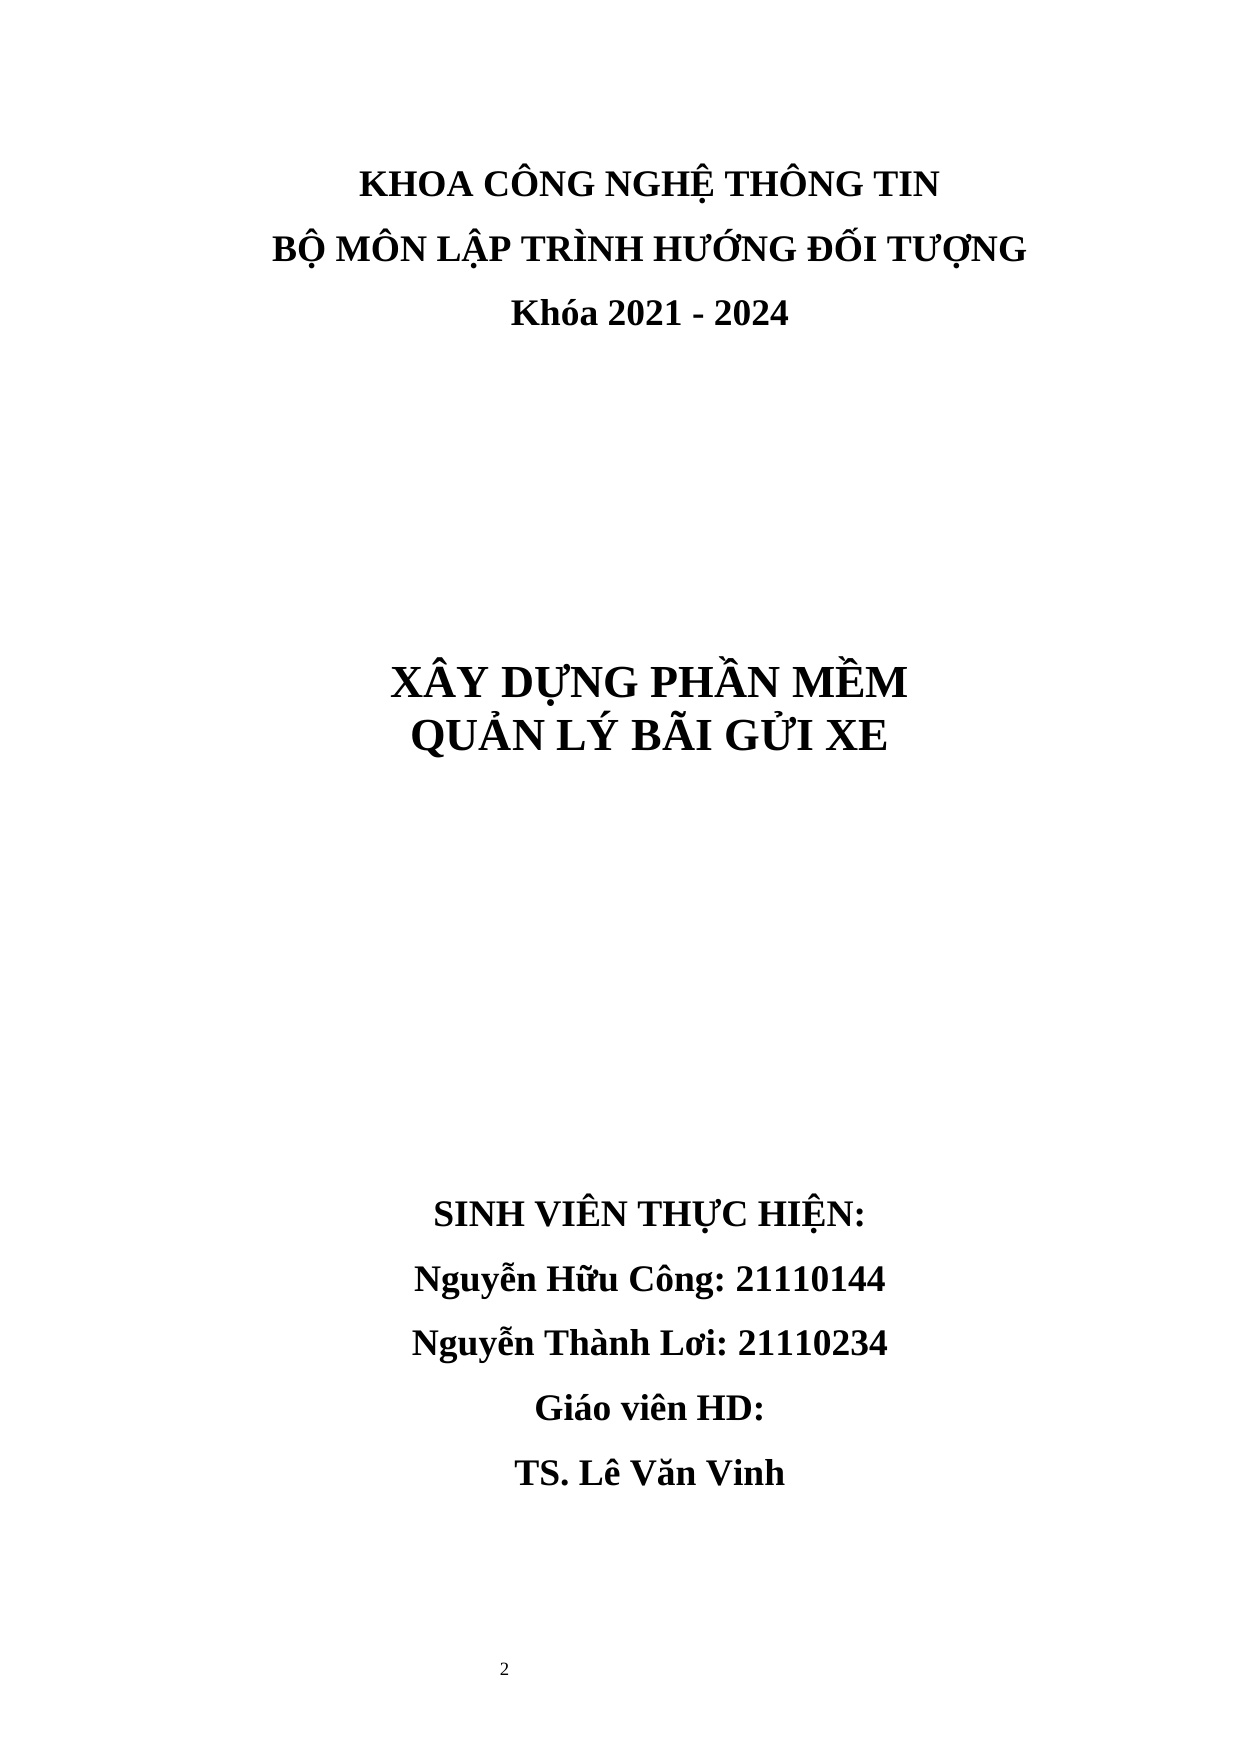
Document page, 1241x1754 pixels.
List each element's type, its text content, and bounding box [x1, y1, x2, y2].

text Nguyễn Thành Lơi: 21110234 [177, 1321, 1122, 1364]
text QUẢN LÝ BÃI GỬI XE [177, 707, 1122, 760]
text Giáo viên HD: [177, 1386, 1122, 1429]
text Khóa 2021 - 2024 [177, 291, 1122, 334]
text Nguyễn Hữu Công: 21110144 [177, 1256, 1122, 1299]
text BỘ MÔN LẬP TRÌNH HƯỚNG ĐỐI TƯỢNG [177, 226, 1122, 269]
text XÂY DỰNG PHẦN MỀM [177, 655, 1122, 707]
text SINH VIÊN THỰC HIỆN: [177, 1191, 1122, 1234]
text KHOA CÔNG NGHỆ THÔNG TIN [177, 161, 1122, 204]
text TS. Lê Văn Vinh [177, 1450, 1122, 1493]
